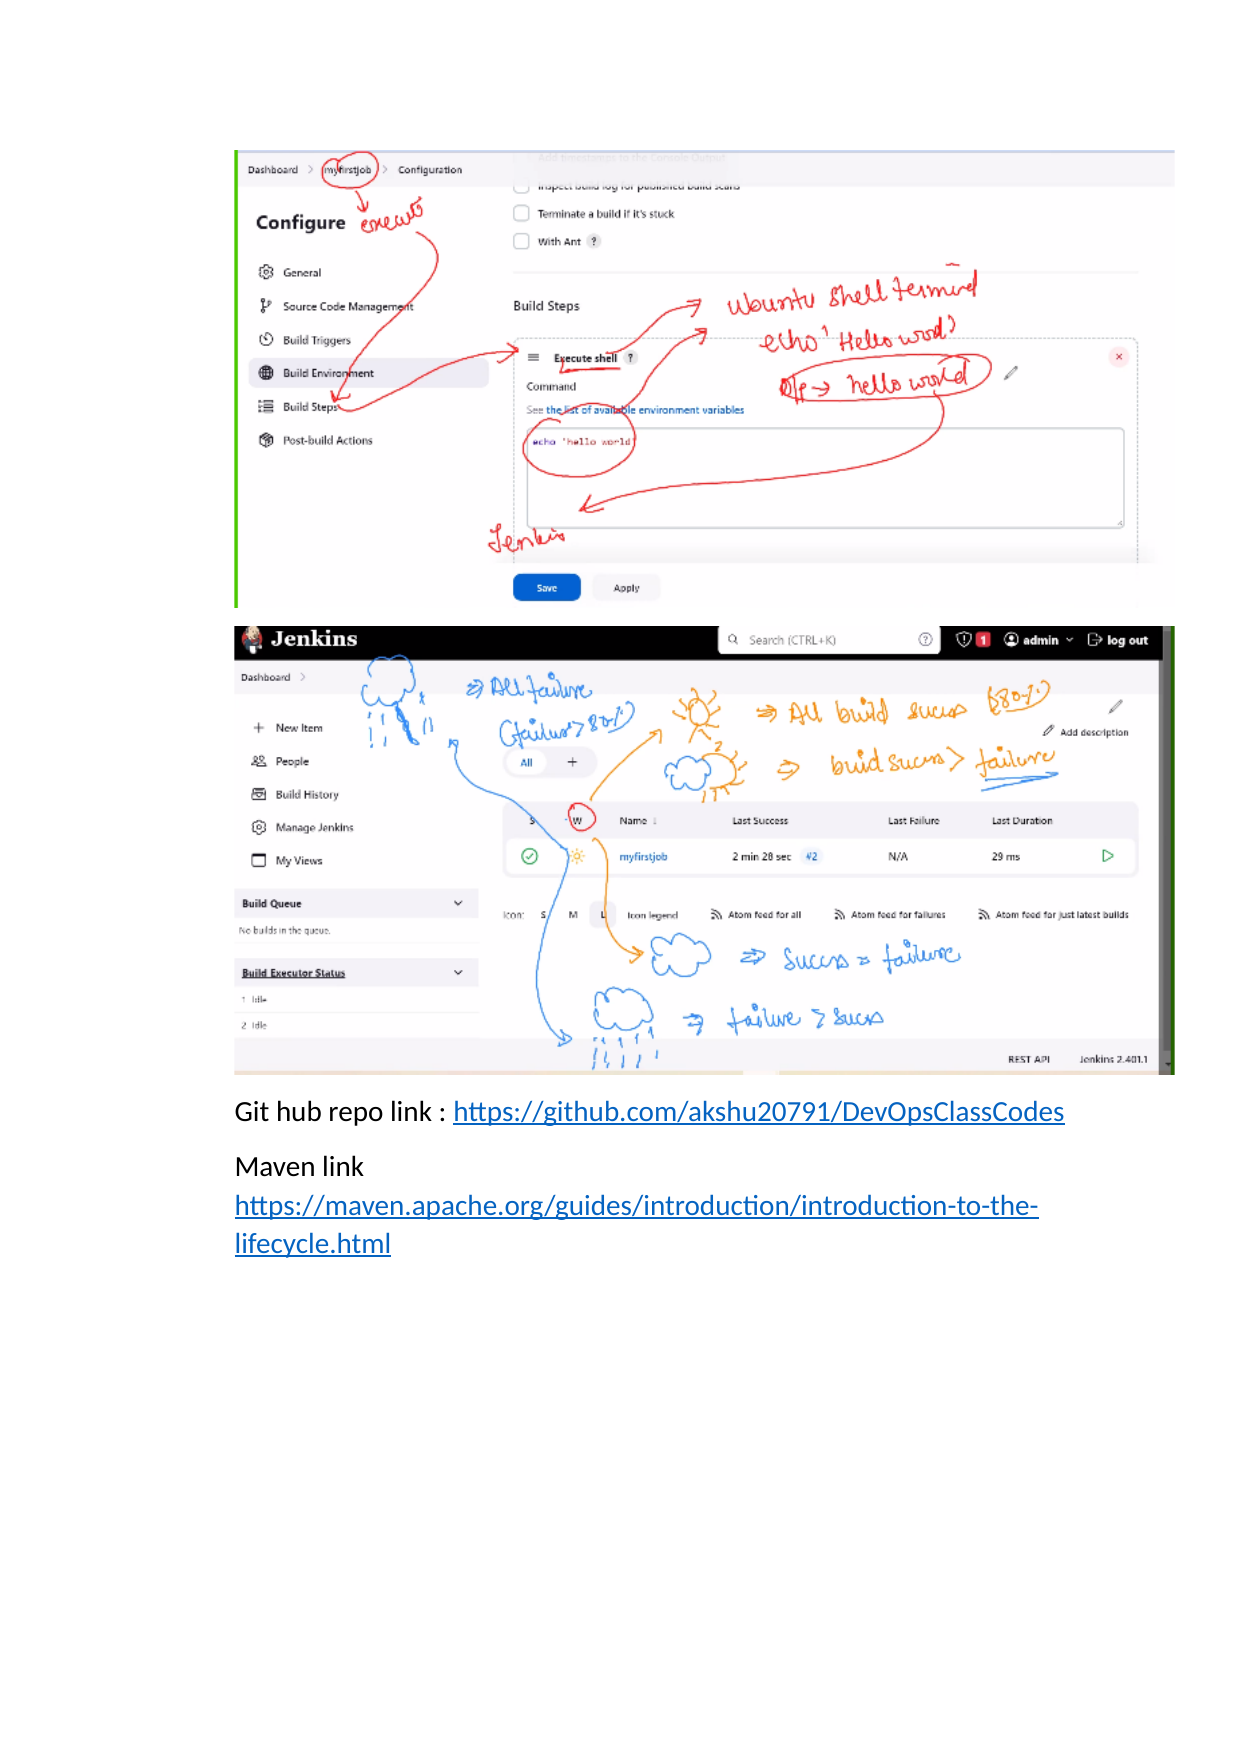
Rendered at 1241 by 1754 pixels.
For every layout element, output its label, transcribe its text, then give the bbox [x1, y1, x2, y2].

picture [234, 150, 1175, 608]
text Git hub repo link : https://github.com/akshu20791/DevOpsClassCodes [234, 1093, 1090, 1129]
picture [234, 626, 1175, 1075]
text Maven link https://maven.apache.org/guides/introduction/introduction-to-the-lifecycle.html [234, 1148, 1090, 1261]
